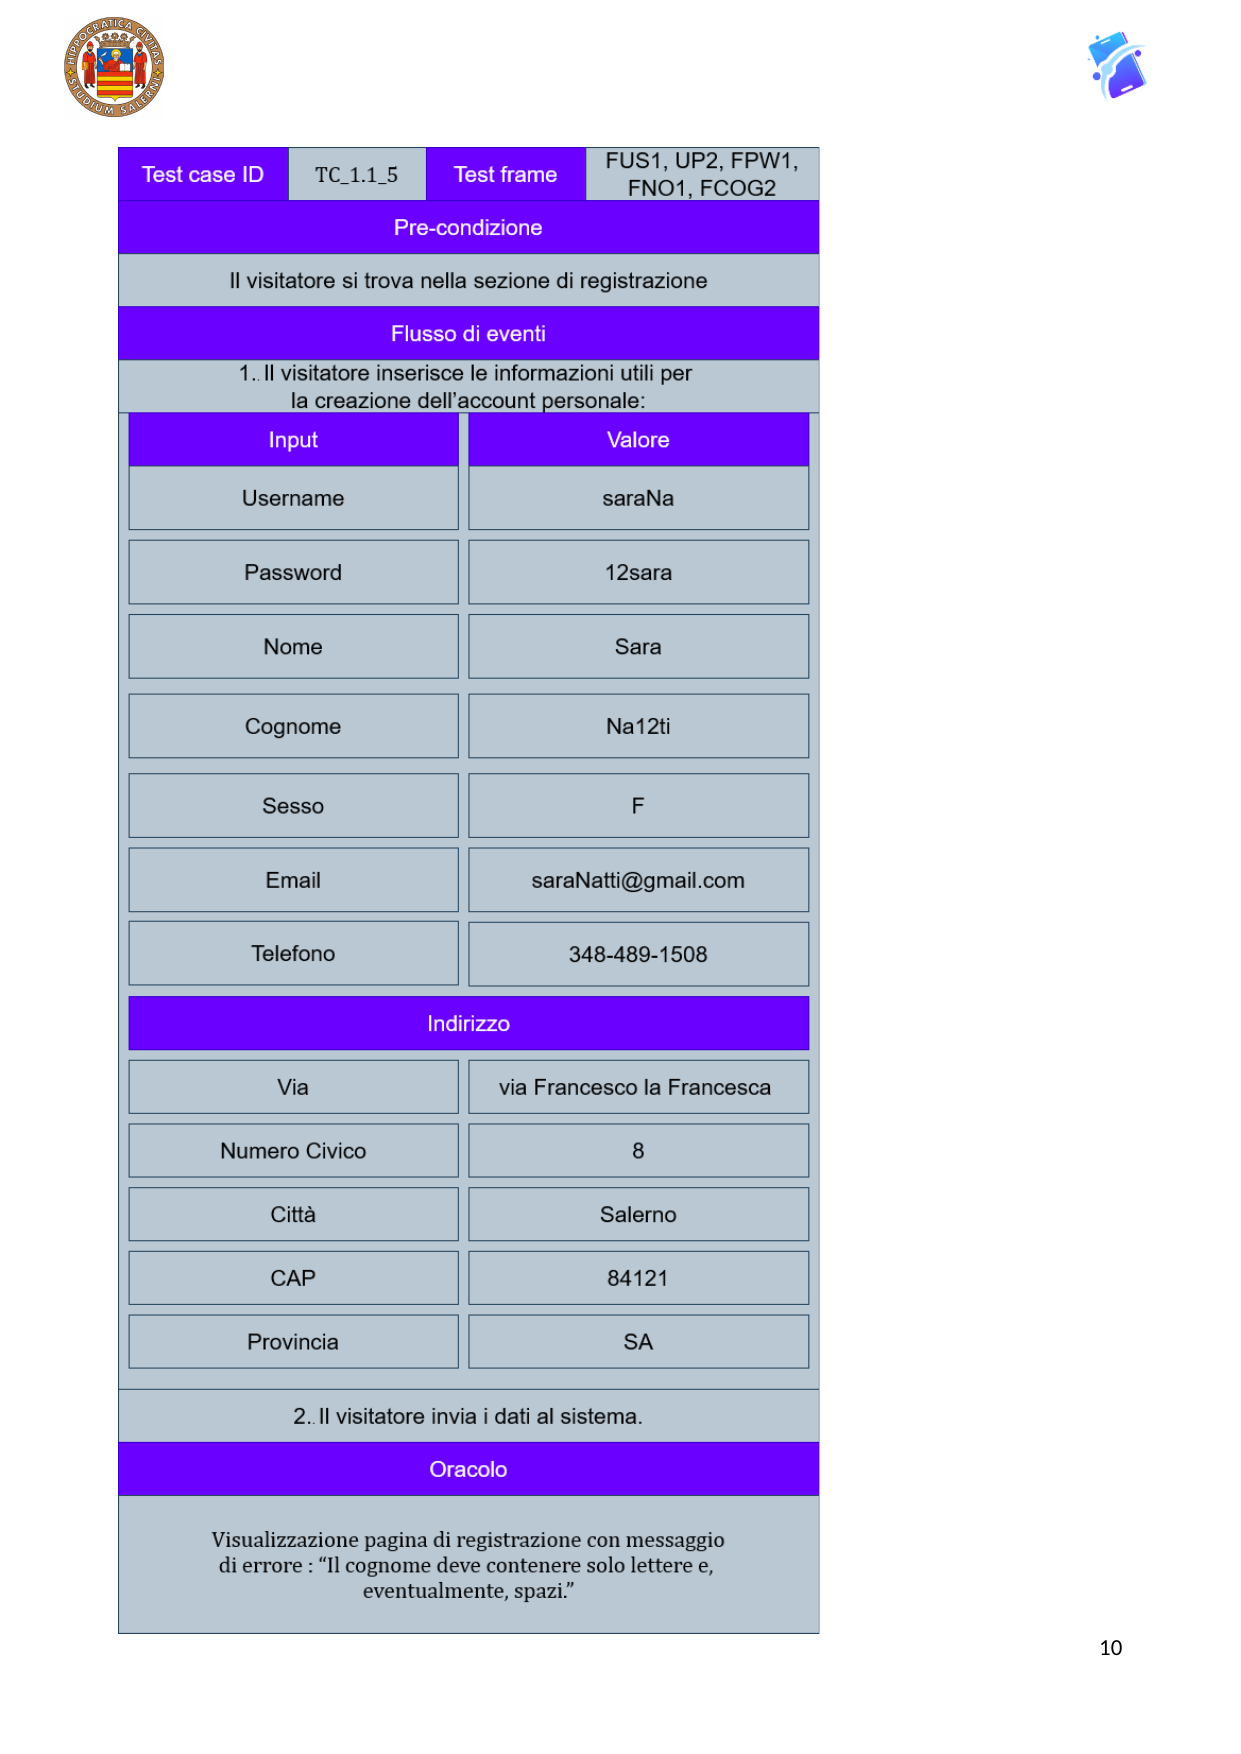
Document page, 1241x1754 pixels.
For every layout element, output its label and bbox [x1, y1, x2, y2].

picture [1061, 11, 1174, 133]
picture [118, 147, 820, 1634]
picture [63, 17, 164, 118]
